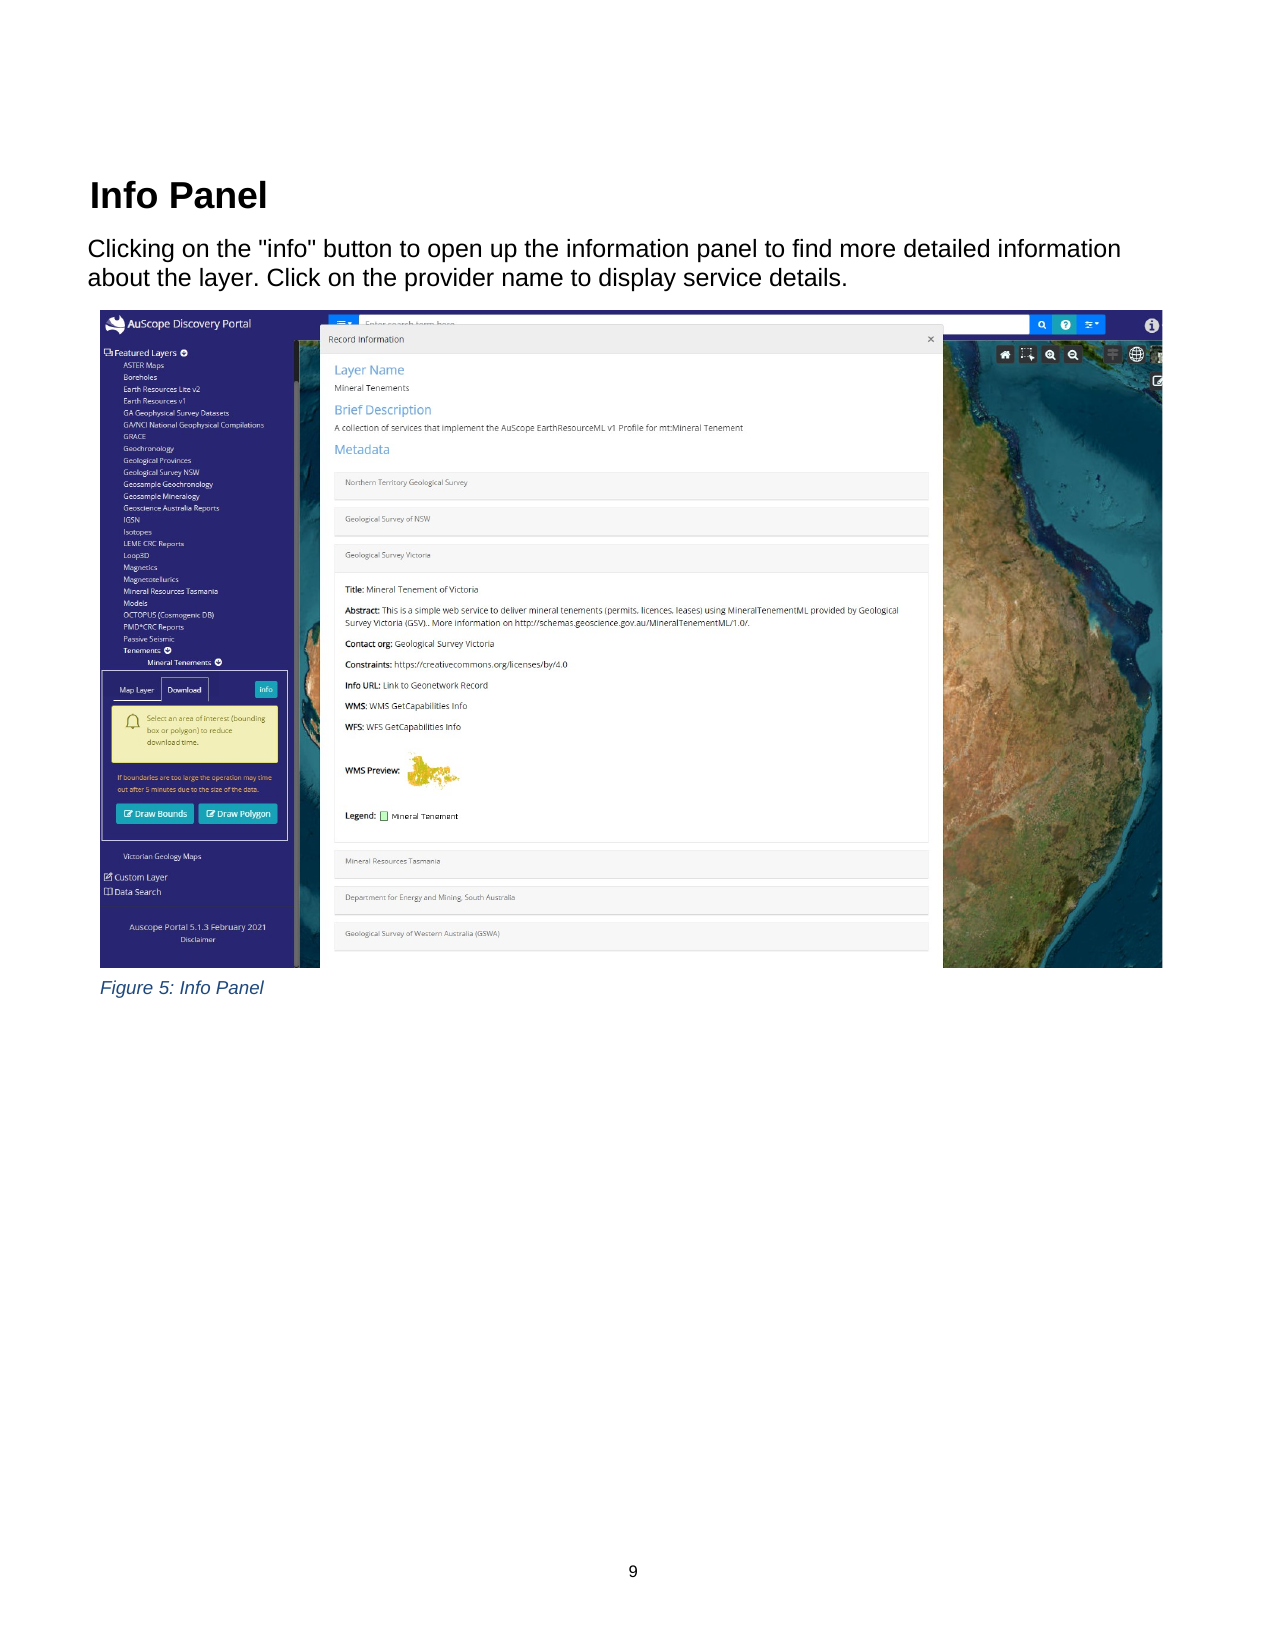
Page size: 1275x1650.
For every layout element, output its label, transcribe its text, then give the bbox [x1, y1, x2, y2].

picture [1153, 889, 1158, 900]
text Info Panel [89, 173, 1192, 216]
picture [100, 310, 1163, 968]
text Clicking on the "info" button to open up the information panel to find more detailed information about the layer. Click on the provider name to display service details. [87, 234, 1192, 292]
